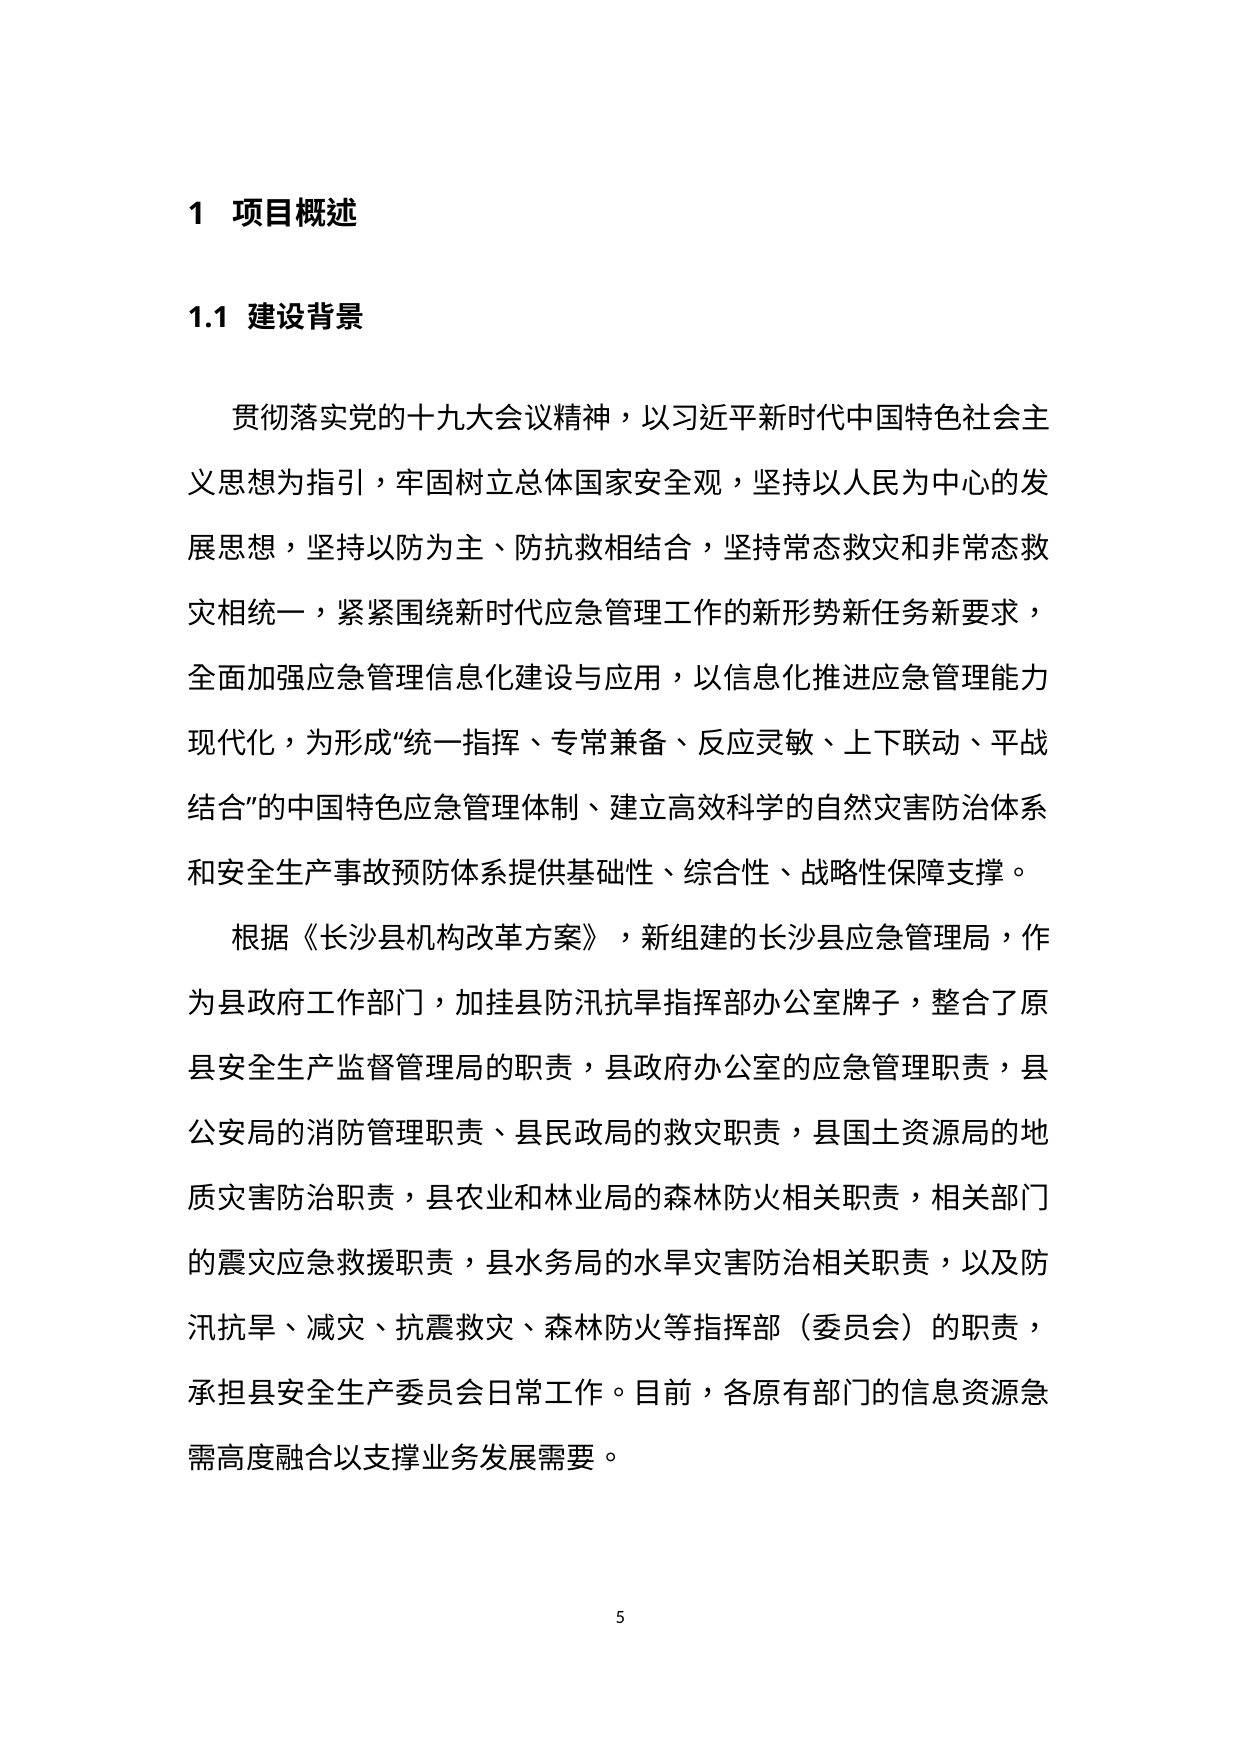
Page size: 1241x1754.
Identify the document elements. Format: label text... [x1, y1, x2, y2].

text 贯彻落实党的十九大会议精神，以习近平新时代中国特色社会主义思想为指引，牢固树立总体国家安全观，坚持以人民为中心的发展思想，坚持以防为主、防抗救相结合，坚持常态救灾和非常态救灾相统一，紧紧围绕新时代应急管理工作的新形势新任务新要求，全面加强应急管理信息化建设与应用，以信息化推进应急管理能力现代化，为形成“统一指挥、专常兼备、反应灵敏、上下联动、平战结合”的中国特色应急管理体制、建立高效科学的自然灾害防治体系和安全生产事故预防体系提供基础性、综合性、战略性保障支撑。 [187, 384, 1053, 904]
text 根据《长沙县机构改革方案》，新组建的长沙县应急管理局，作为县政府工作部门，加挂县防汛抗旱指挥部办公室牌子，整合了原县安全生产监督管理局的职责，县政府办公室的应急管理职责，县公安局的消防管理职责、县民政局的救灾职责，县国土资源局的地质灾害防治职责，县农业和林业局的森林防火相关职责，相关部门的震灾应急救援职责，县水务局的水旱灾害防治相关职责，以及防汛抗旱、减灾、抗震救灾、森林防火等指挥部（委员会）的职责，承担县安全生产委员会日常工作。目前，各原有部门的信息资源急需高度融合以支撑业务发展需要。 [187, 904, 1053, 1489]
subtitle 建设背景 [187, 282, 1053, 347]
subtitle 项目概述 [187, 178, 1053, 243]
